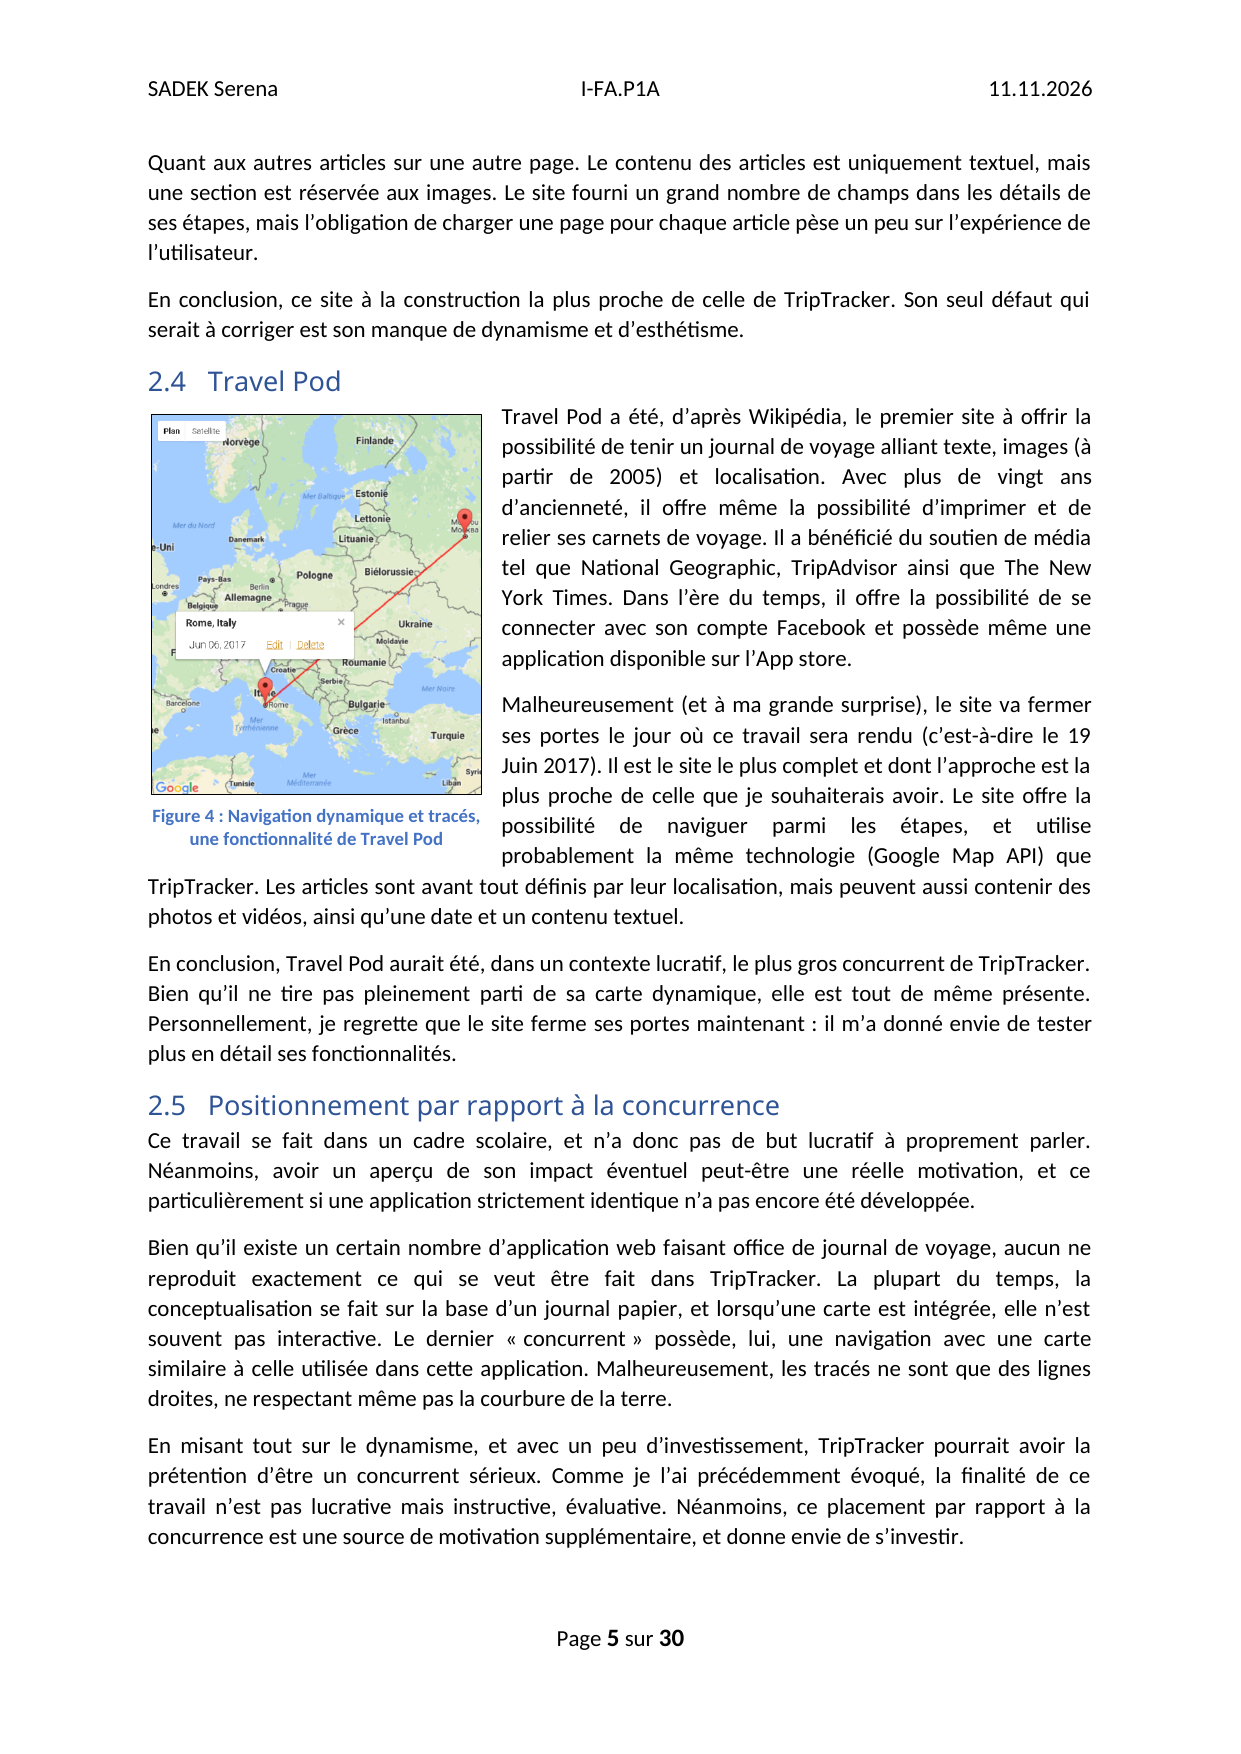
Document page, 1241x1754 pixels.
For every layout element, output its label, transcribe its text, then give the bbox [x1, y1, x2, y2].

text En conclusion, ce site à la construction la plus proche de celle de TripTracker. Son seul défaut qui serait à corriger est son manque de dynamisme et d’esthétisme. [148, 285, 1093, 343]
subtitle Positionnement par rapport à la concurrence [148, 1086, 1093, 1123]
text Malheureusement (et à ma grande surprise), le site va fermer ses portes le jour où ce travail sera rendu (c’est-à-dire le 19 Juin 2017). Il est le site le plus complet et dont l’approche est la plus proche de celle que je souhaiterais avoir. Le site offre la possibilité de naviguer parmi les étapes, et utilise probablement la même technologie (Google Map API) que TripTracker. Les articles sont avant tout définis par leur localisation, mais peuvent aussi contenir des photos et vidéos, ainsi qu’une date et un contenu textuel. [148, 691, 1093, 930]
text En misant tout sur le dynamisme, et avec un peu d’investissement, TripTracker pourrait avoir la prétention d’être un concurrent sérieux. Comme je l’ai précédemment évoqué, la finalité de ce travail n’est pas lucrative mais instructive, évaluative. Néanmoins, ce placement par rapport à la concurrence est une source de motivation supplémentaire, et donne envie de s’investir. [148, 1431, 1093, 1550]
text Quant aux autres articles sur une autre page. Le contenu des articles est uniquement textuel, mais une section est réservée aux images. Le site fourni un grand nombre de champs dans les détails de ses étapes, mais l’obligation de charger une page pour chaque article pèse un peu sur l’expérience de l’utilisateur. [148, 148, 1093, 266]
subtitle Travel Pod [148, 362, 1093, 399]
text Travel Pod a été, d’après Wikipédia, le premier site à offrir la possibilité de tenir un journal de voyage alliant texte, images (à partir de 2005) et localisation. Avec plus de vingt ans d’ancienneté, il offre même la possibilité d’imprimer et de relier ses carnets de voyage. Il a bénéficié du soutien de média tel que National Geographic, TripAdvisor ainsi que The New York Times. Dans l’ère du temps, il offre la possibilité de se connecter avec son compte Facebook et possède même une application disponible sur l’App store. [148, 402, 1093, 672]
picture [152, 415, 481, 794]
text En conclusion, Travel Pod aurait été, dans un contexte lucratif, le plus gros concurrent de TripTracker. Bien qu’il ne tire pas pleinement parti de sa carte dynamique, elle est tout de même présente. Personnellement, je regrette que le site ferme ses portes maintenant : il m’a donné envie de tester plus en détail ses fonctionnalités. [148, 949, 1093, 1067]
text Bien qu’il existe un certain nombre d’application web faisant office de journal de voyage, aucun ne reproduit exactement ce qui se veut être fait dans TripTracker. La plupart du temps, la conceptualisation se fait sur la base d’un journal papier, et lorsqu’une carte est intégrée, elle n’est souvent pas interactive. Le dernier « concurrent » possède, lui, une navigation avec une carte similaire à celle utilisée dans cette application. Malheureusement, les tracés ne sont que des lignes droites, ne respectant même pas la courbure de la terre. [148, 1233, 1093, 1412]
text Ce travail se fait dans un cadre scolaire, et n’a donc pas de but lucratif à proprement parler. Néanmoins, avoir un aperçu de son impact éventuel peut-être une réelle motivation, et ce particulièrement si une application strictement identique n’a pas encore été développée. [148, 1126, 1093, 1214]
